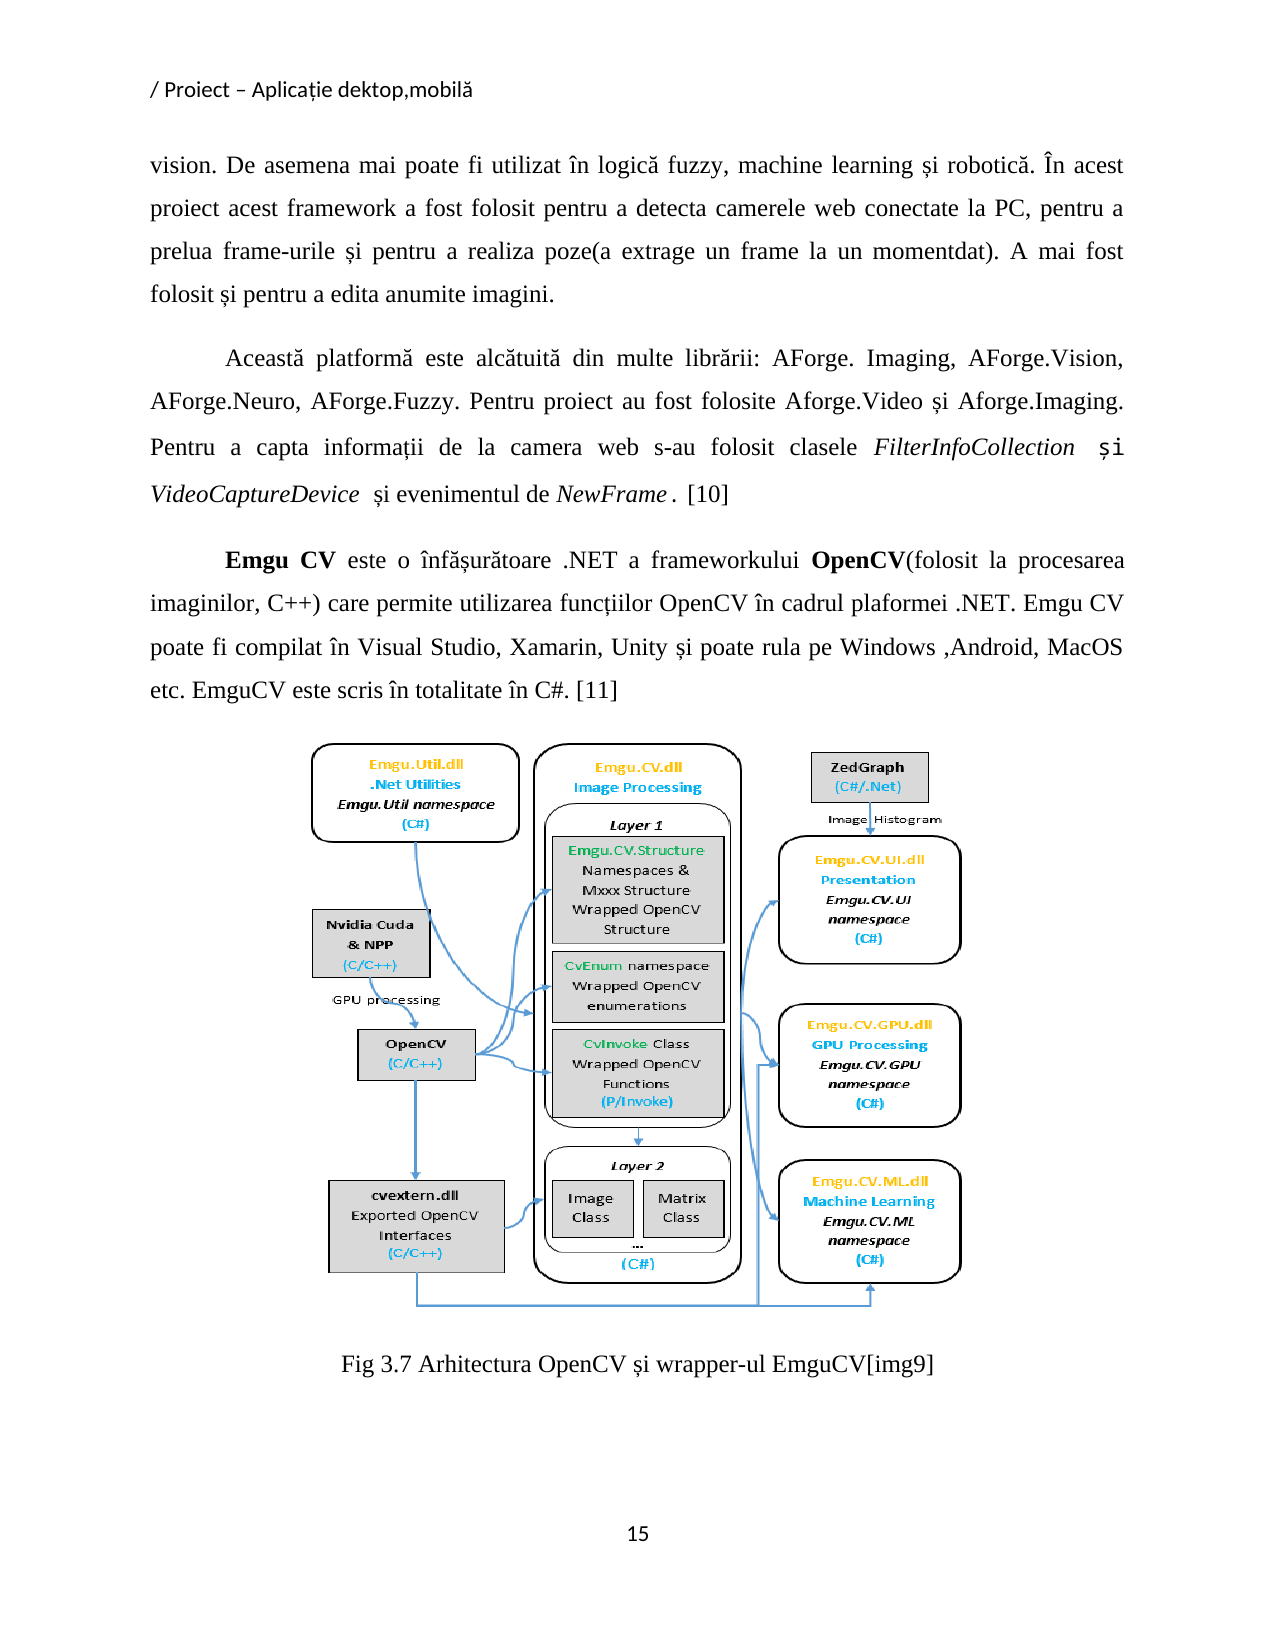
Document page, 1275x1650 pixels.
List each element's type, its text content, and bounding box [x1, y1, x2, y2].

text Fig 3.7 Arhitectura OpenCV și wrapper-ul EmguCV[img9] [150, 1349, 1125, 1377]
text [150, 150, 1125, 308]
text Emgu CV este o înfășurătoare .NET a frameworkului OpenCV(folosit la procesarea imaginilor, C++) care permite utilizarea funcțiilor OpenCV în cadrul plaformei .NET. Emgu CV poate fi compilat în Visual Studio, Xamarin, Unity și poate rula pe Windows ,Android, MacOS etc. EmguCV este scris în totalitate în C#. [11] [150, 545, 1125, 703]
picture [305, 738, 970, 1314]
text Această platformă este alcătuită din multe librării: AForge. Imaging, AForge.Vision, AForge.Neuro, AForge.Fuzzy. Pentru proiect au fost folosite Aforge.Video și Aforge.Imaging. Pentru a capta informații de la camera web s-au folosit clasele FilterInfoCollection și VideoCaptureDevice și evenimentul de NewFrame. [10] [150, 343, 1125, 509]
